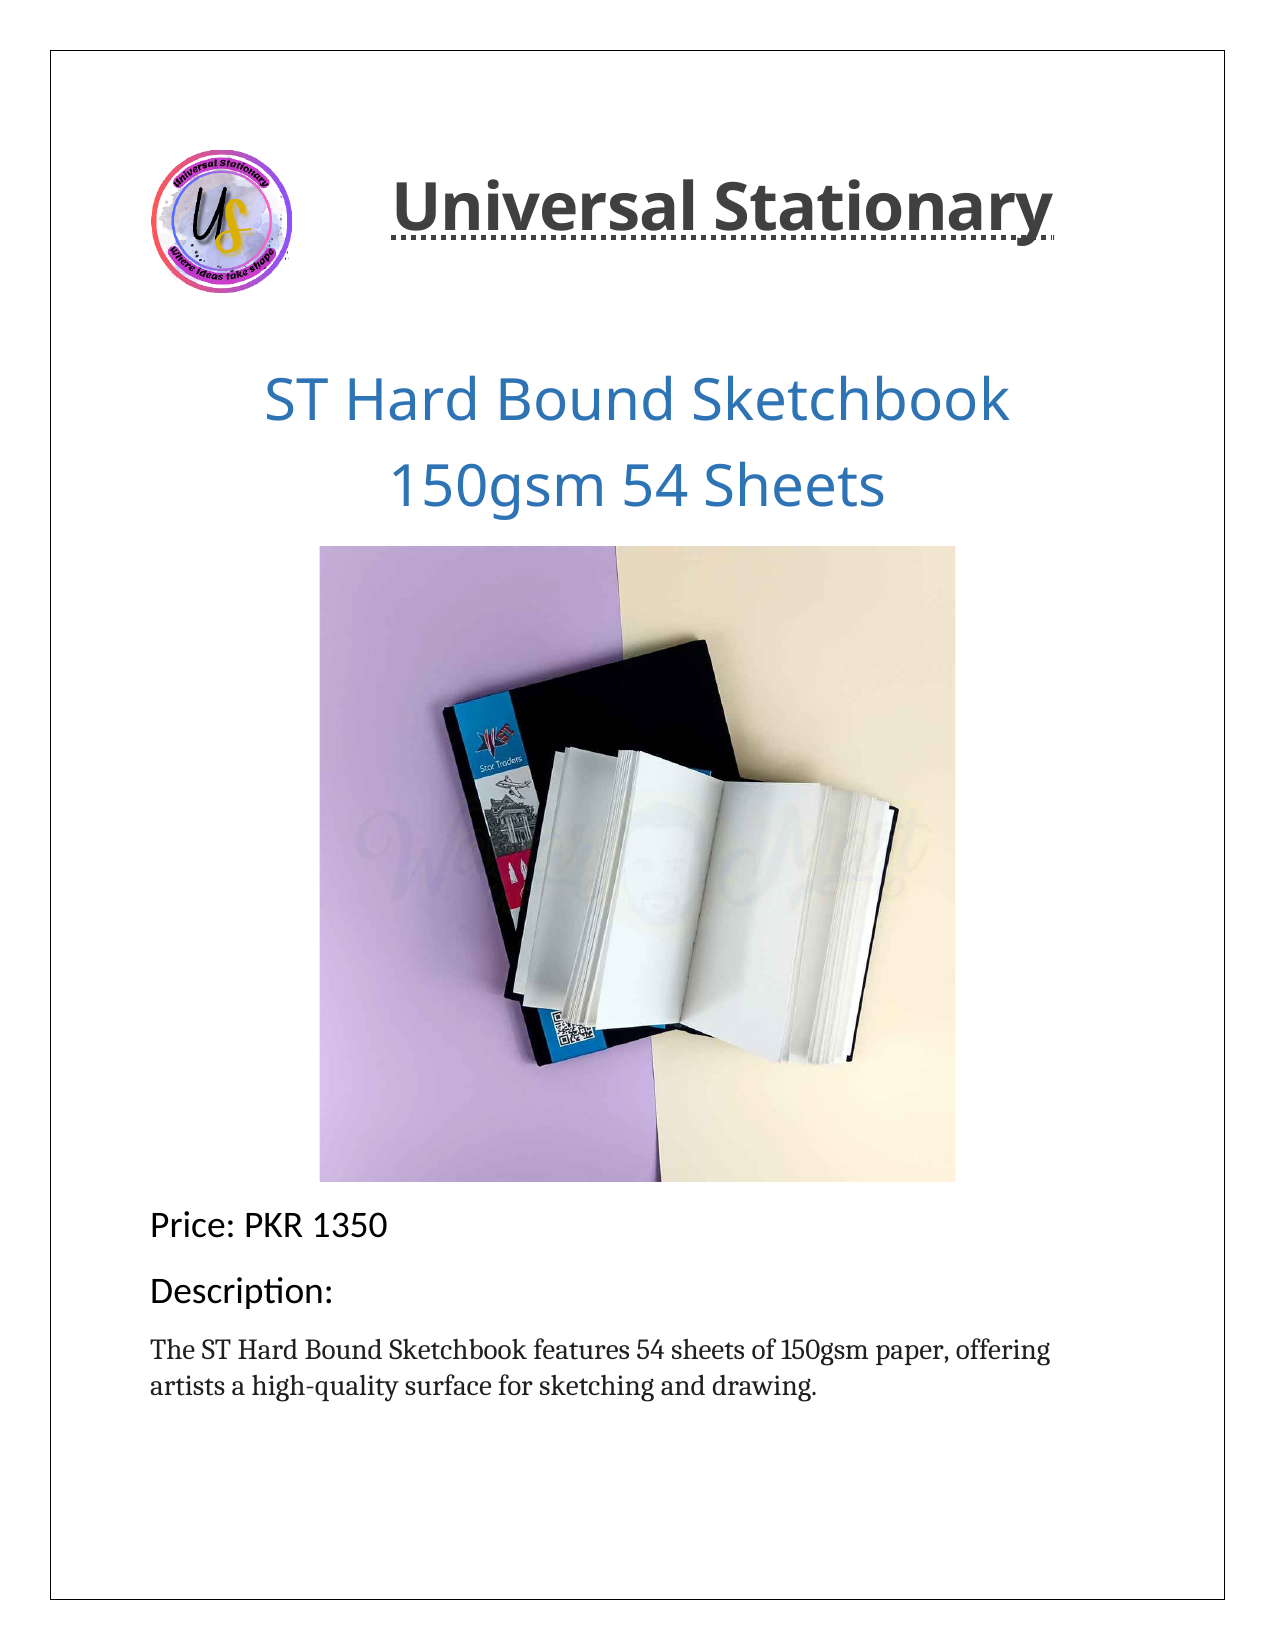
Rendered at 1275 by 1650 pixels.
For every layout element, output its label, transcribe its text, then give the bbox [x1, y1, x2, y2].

text Price: PKR 1350 [150, 1201, 1125, 1247]
picture [150, 150, 293, 293]
text The ST Hard Bound Sketchbook features 54 sheets of 150gsm paper, offering artists a high-quality surface for sketching and drawing. [150, 1333, 1125, 1403]
text Description: [150, 1267, 1125, 1313]
text ST Hard Bound Sketchbook 150gsm 54 Sheets [150, 358, 1125, 523]
picture [319, 546, 956, 1182]
